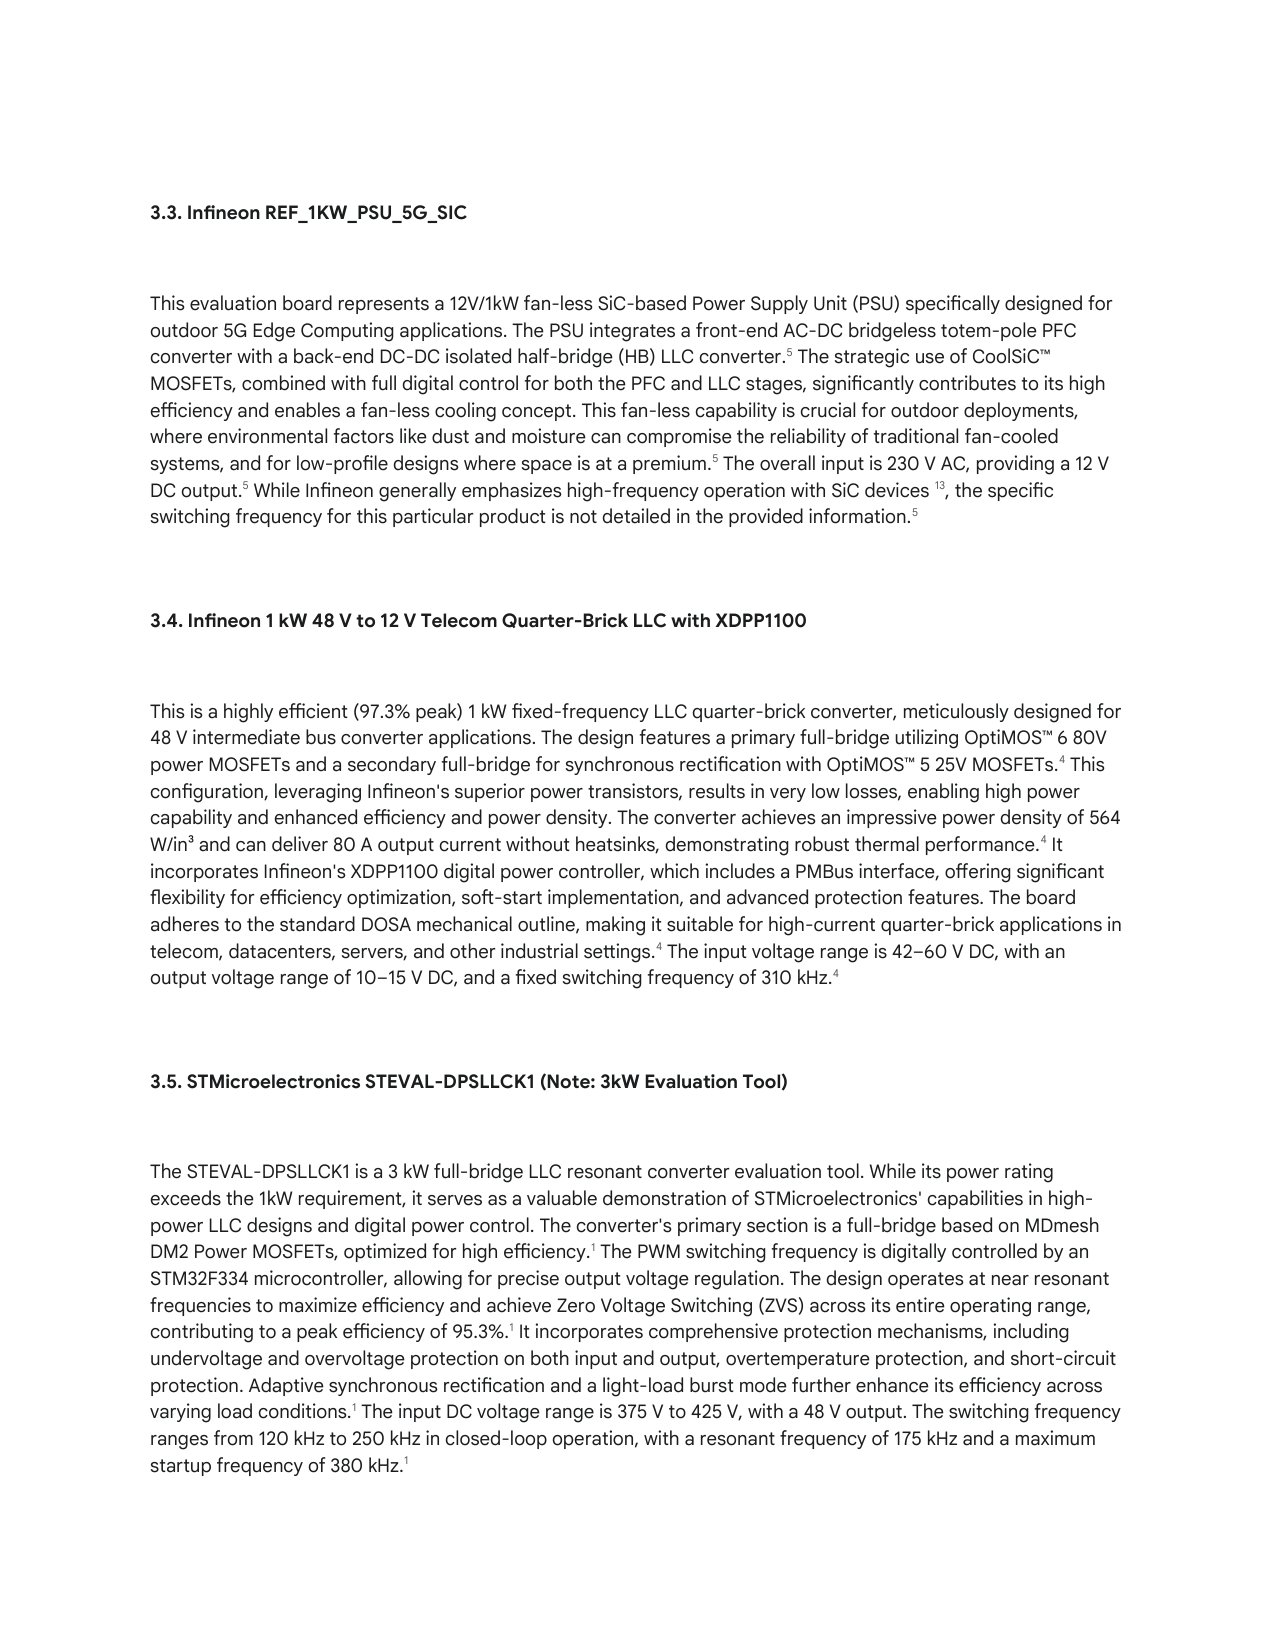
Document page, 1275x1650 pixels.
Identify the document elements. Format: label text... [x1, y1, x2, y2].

subtitle 3.4. Infineon 1 kW 48 V to 12 V Telecom Quarter-Brick LLC with XDPP1100 [150, 609, 1125, 633]
subtitle 3.3. Infineon REF_1KW_PSU_5G_SIC [150, 202, 1125, 225]
subtitle 3.5. STMicroelectronics STEVAL-DPSLLCK1 (Note: 3kW Evaluation Tool) [150, 1070, 1125, 1093]
text This evaluation board represents a 12V/1kW fan-less SiC-based Power Supply Unit (PSU) specifically designed for outdoor 5G Edge Computing applications. The PSU integrates a front-end AC-DC bridgeless totem-pole PFC converter with a back-end DC-DC isolated half-bridge (HB) LLC converter.5 The strategic use of CoolSiC™ MOSFETs, combined with full digital control for both the PFC and LLC stages, significantly contributes to its high efficiency and enables a fan-less cooling concept. This fan-less capability is crucial for outdoor deployments, where environmental factors like dust and moisture can compromise the reliability of traditional fan-cooled systems, and for low-profile designs where space is at a premium.5 The overall input is 230 V AC, providing a 12 V DC output.5 While Infineon generally emphasizes high-frequency operation with SiC devices 13, the specific switching frequency for this particular product is not detailed in the provided information.5 [150, 292, 1125, 529]
text This is a highly efficient (97.3% peak) 1 kW fixed-frequency LLC quarter-brick converter, meticulously designed for 48 V intermediate bus converter applications. The design features a primary full-bridge utilizing OptiMOS™ 6 80V power MOSFETs and a secondary full-bridge for synchronous rectification with OptiMOS™ 5 25V MOSFETs.4 This configuration, leveraging Infineon's superior power transistors, results in very low losses, enabling high power capability and enhanced efficiency and power density. The converter achieves an impressive power density of 564 W/in³ and can deliver 80 A output current without heatsinks, demonstrating robust thermal performance.4 It incorporates Infineon's XDPP1100 digital power controller, which includes a PMBus interface, offering significant flexibility for efficiency optimization, soft-start implementation, and advanced protection features. The board adheres to the standard DOSA mechanical outline, making it suitable for high-current quarter-brick applications in telecom, datacenters, servers, and other industrial settings.4 The input voltage range is 42–60 V DC, with an output voltage range of 10–15 V DC, and a fixed switching frequency of 310 kHz.4 [150, 700, 1125, 990]
text The STEVAL-DPSLLCK1 is a 3 kW full-bridge LLC resonant converter evaluation tool. While its power rating exceeds the 1kW requirement, it serves as a valuable demonstration of STMicroelectronics' capabilities in high-power LLC designs and digital power control. The converter's primary section is a full-bridge based on MDmesh DM2 Power MOSFETs, optimized for high efficiency.1 The PWM switching frequency is digitally controlled by an STM32F334 microcontroller, allowing for precise output voltage regulation. The design operates at near resonant frequencies to maximize efficiency and achieve Zero Voltage Switching (ZVS) across its entire operating range, contributing to a peak efficiency of 95.3%.1 It incorporates comprehensive protection mechanisms, including undervoltage and overvoltage protection on both input and output, overtemperature protection, and short-circuit protection. Adaptive synchronous rectification and a light-load burst mode further enhance its efficiency across varying load conditions.1 The input DC voltage range is 375 V to 425 V, with a 48 V output. The switching frequency ranges from 120 kHz to 250 kHz in closed-loop operation, with a resonant frequency of 175 kHz and a maximum startup frequency of 380 kHz.1 [150, 1161, 1125, 1478]
